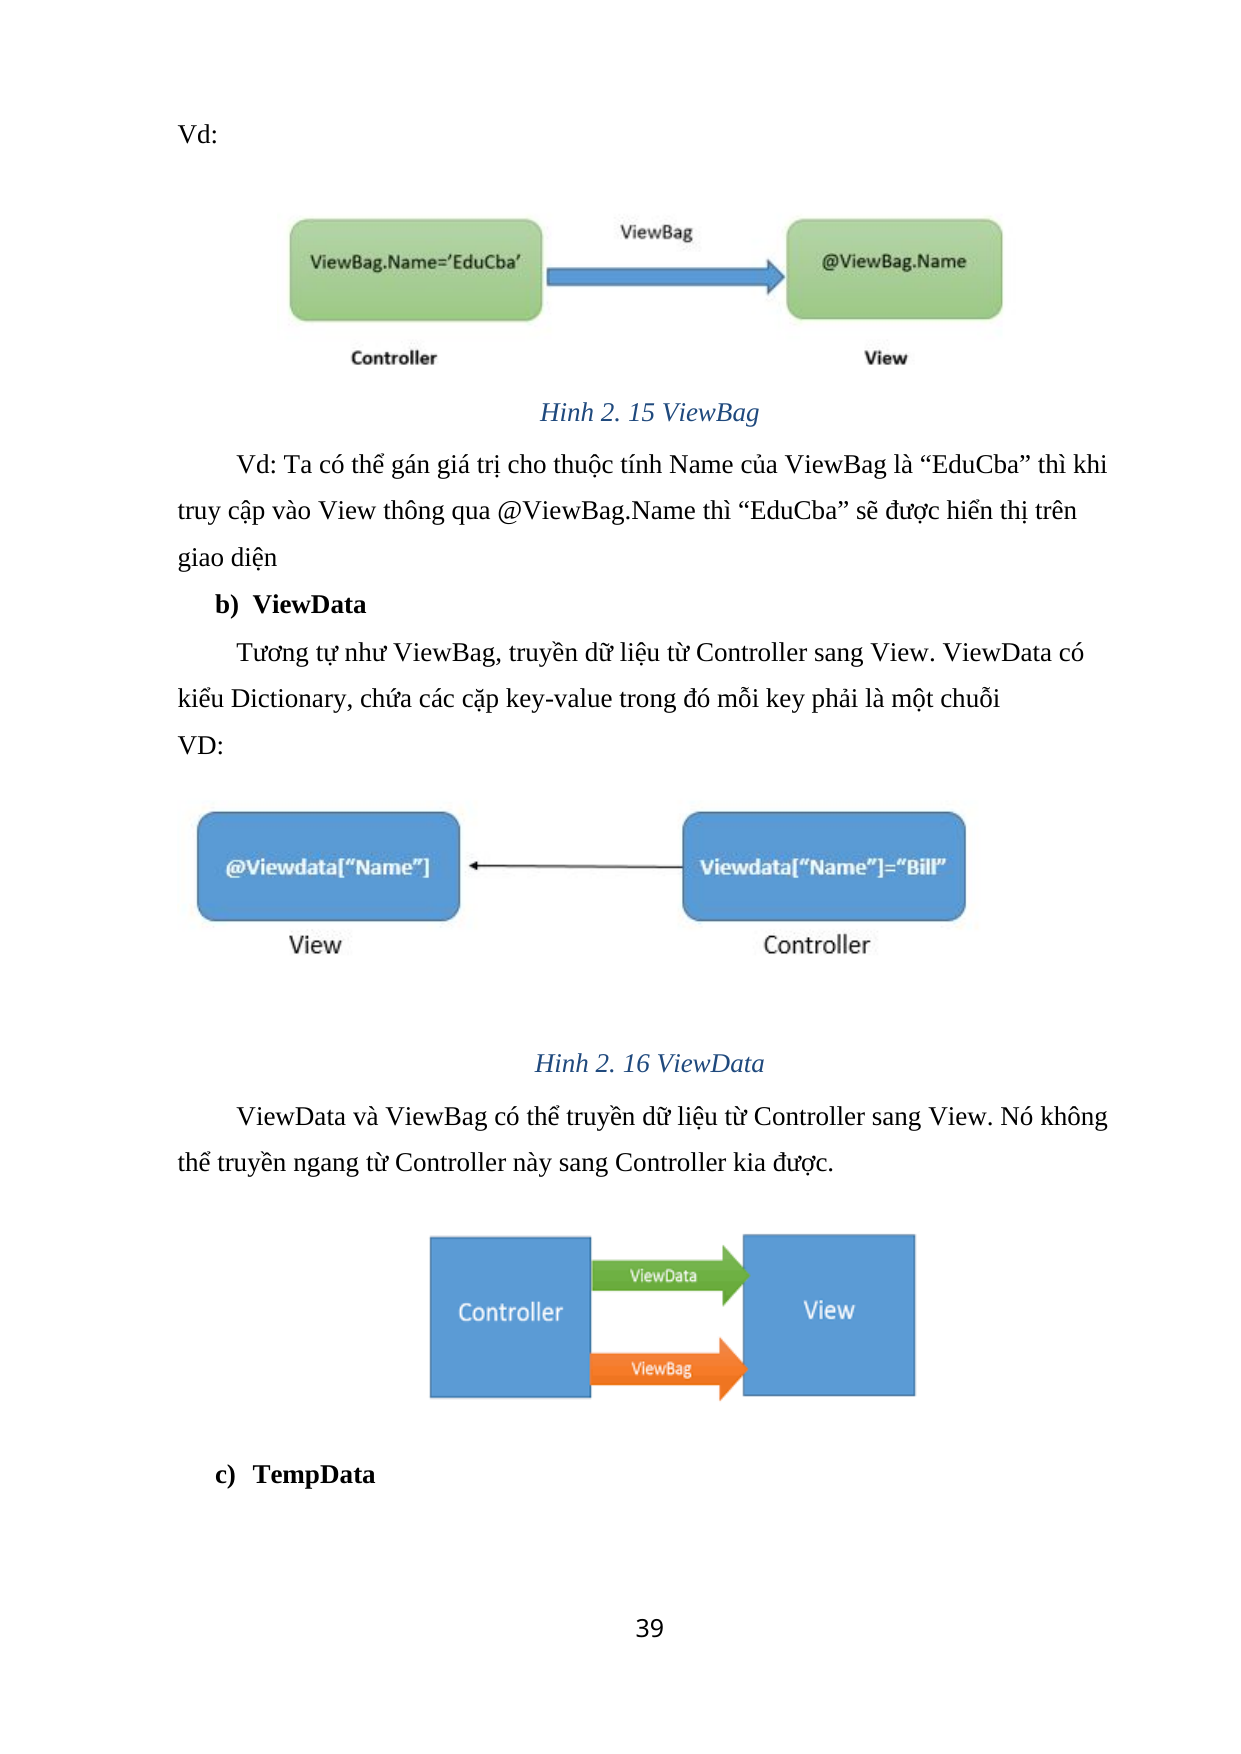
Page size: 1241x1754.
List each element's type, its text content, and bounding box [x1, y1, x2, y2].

picture [177, 775, 988, 1031]
picture [277, 164, 1023, 379]
picture [424, 1192, 920, 1442]
text Vd: Ta có thể gán giá trị cho thuộc tính Name của ViewBag là “EduCba” thì khi truy cập vào View thông qua @ViewBag.Name thì “EduCba” sẽ được hiển thị trên giao diện [177, 448, 1122, 572]
text Vd: [177, 118, 1122, 149]
text VD: [177, 729, 1122, 760]
text ViewData và ViewBag có thể truyền dữ liệu từ Controller sang View. Nó không thể truyền ngang từ Controller này sang Controller kia được. [177, 1099, 1122, 1177]
text Tương tự như ViewBag, truyền dữ liệu từ Controller sang View. ViewData có kiểu Dictionary, chứa các cặp key-value trong đó mỗi key phải là một chuỗi [177, 636, 1122, 713]
text Hinh 2. 16 ViewData [177, 1048, 1122, 1079]
text Hinh 2. 15 ViewBag [177, 396, 1122, 427]
list ViewData [215, 588, 1122, 619]
list TempData [215, 1458, 1122, 1489]
